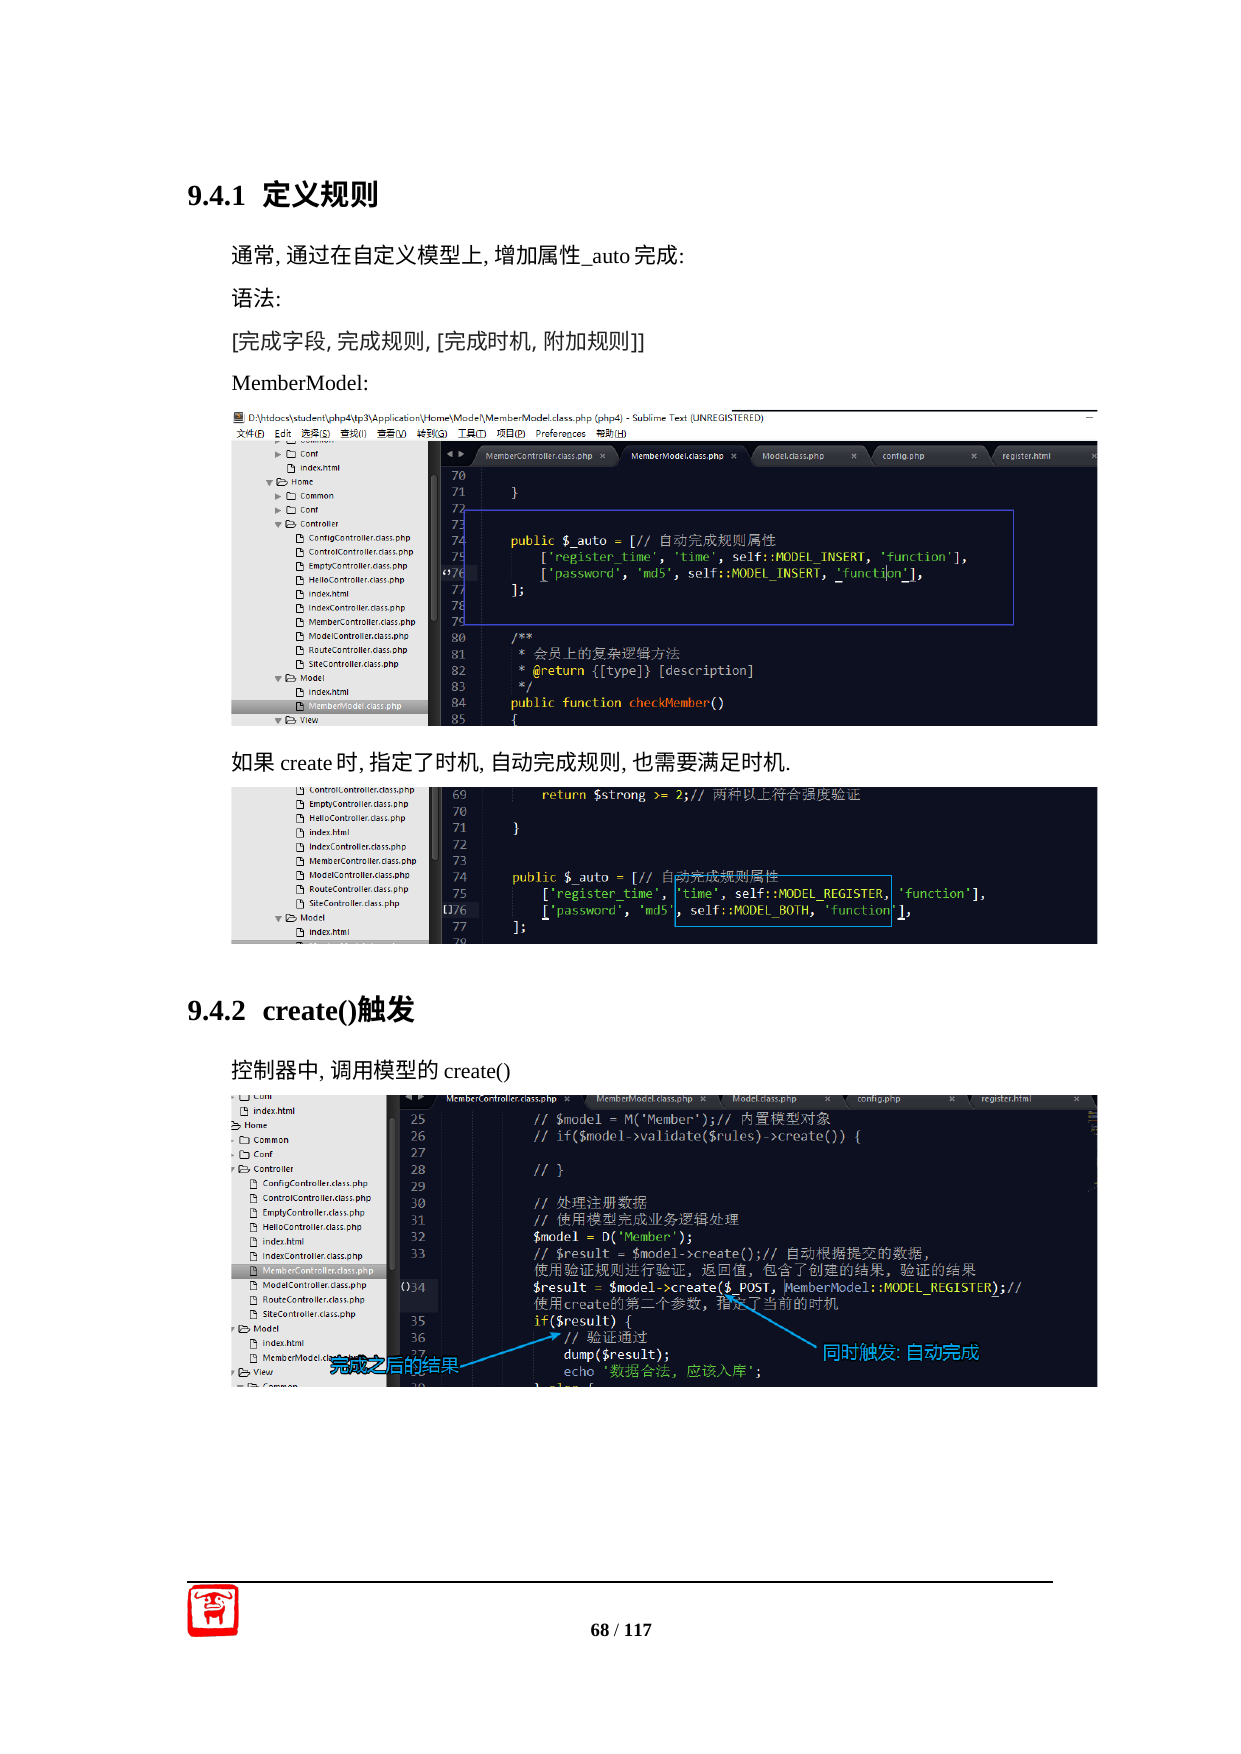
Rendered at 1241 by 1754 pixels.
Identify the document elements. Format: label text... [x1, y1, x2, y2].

picture [187, 1584, 239, 1637]
subtitle create()触发 [187, 975, 1053, 1040]
text 控制器中, 调用模型的create() [187, 1053, 1053, 1085]
text 语法: [187, 281, 1053, 313]
picture [231, 1095, 1098, 1387]
subtitle 定义规则 [187, 160, 1053, 225]
picture [231, 409, 1098, 726]
text MemberModel: [187, 366, 1053, 399]
text 如果 create时, 指定了时机, 自动完成规则, 也需要满足时机. [187, 745, 1053, 777]
text [完成字段, 完成规则, [完成时机, 附加规则]] [187, 323, 1053, 356]
picture [231, 787, 1098, 944]
text 通常, 通过在自定义模型上, 增加属性_auto完成: [187, 238, 1053, 270]
